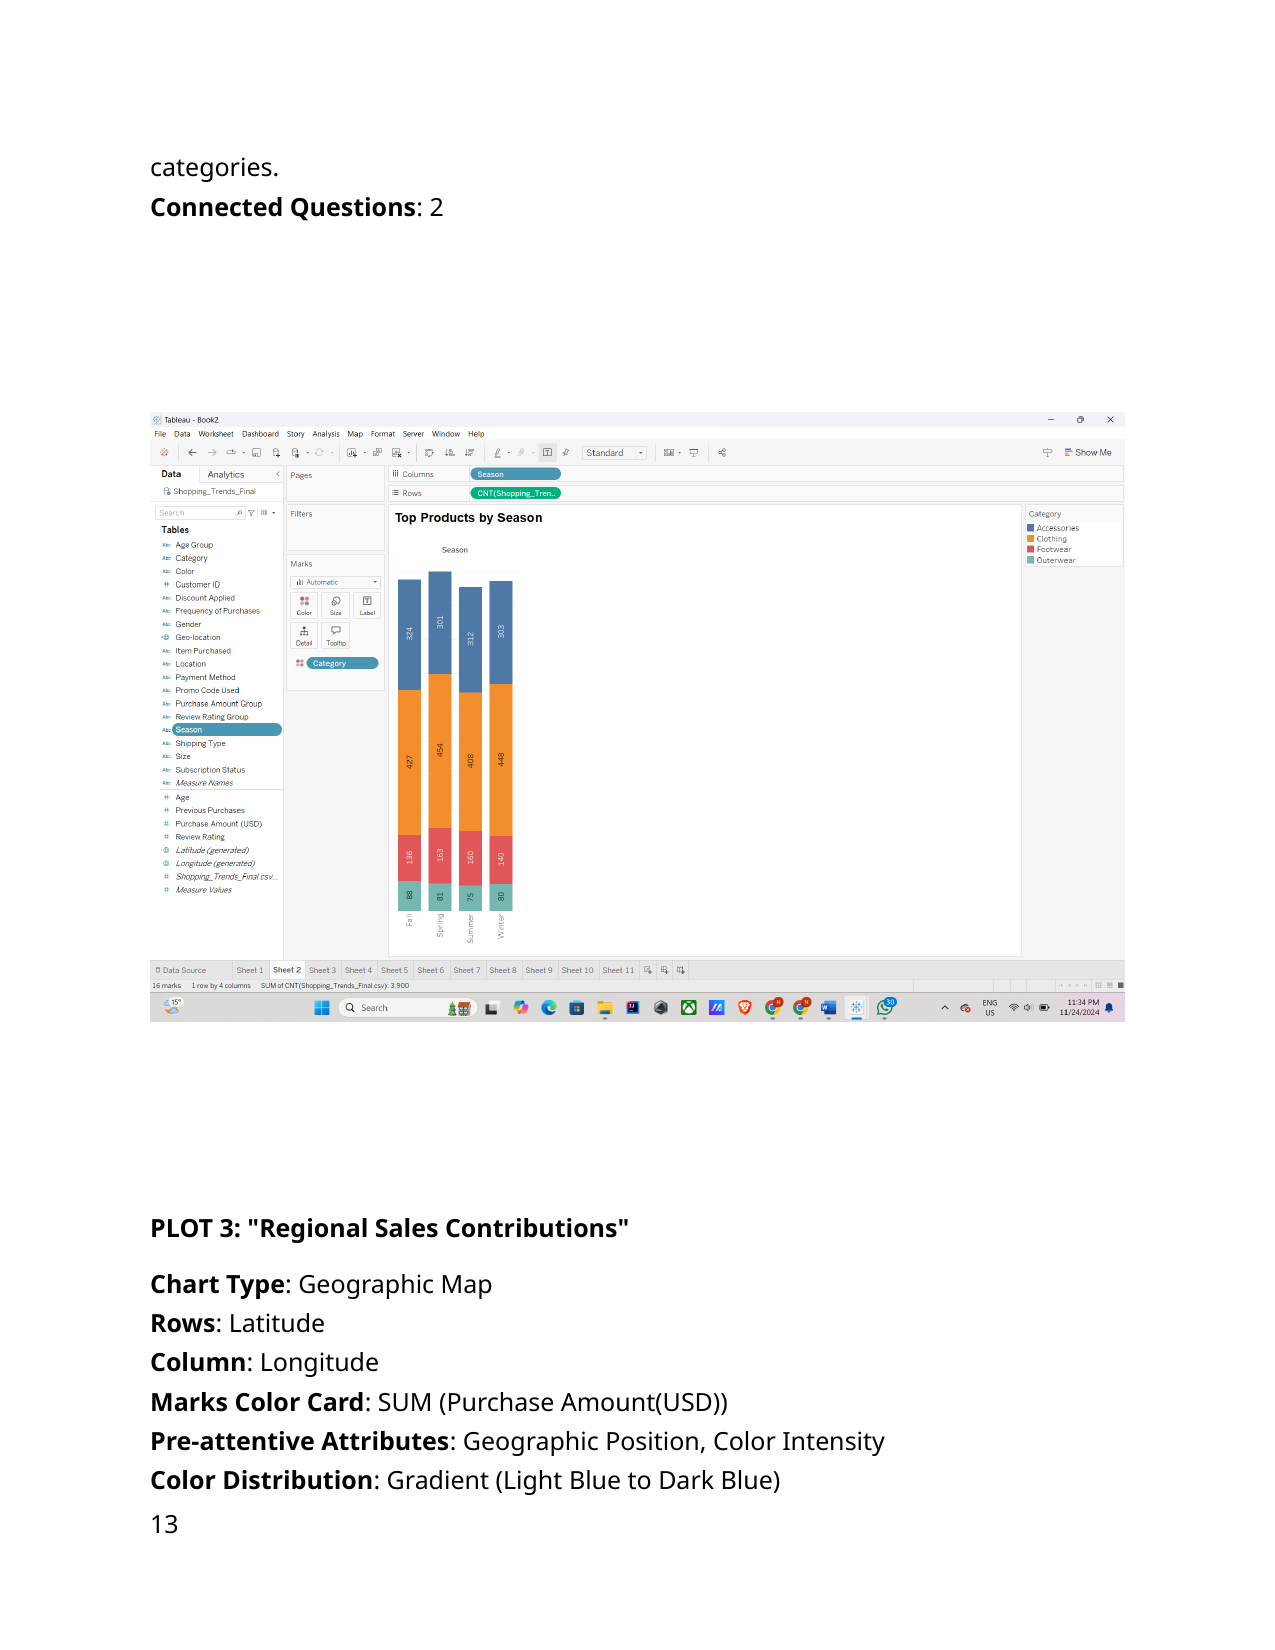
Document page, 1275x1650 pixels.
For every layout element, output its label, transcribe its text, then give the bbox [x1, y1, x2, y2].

picture [150, 412, 1125, 1022]
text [150, 1267, 1125, 1497]
text PLOT 3: "Regional Sales Contributions" [150, 1211, 1125, 1245]
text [150, 150, 1125, 223]
